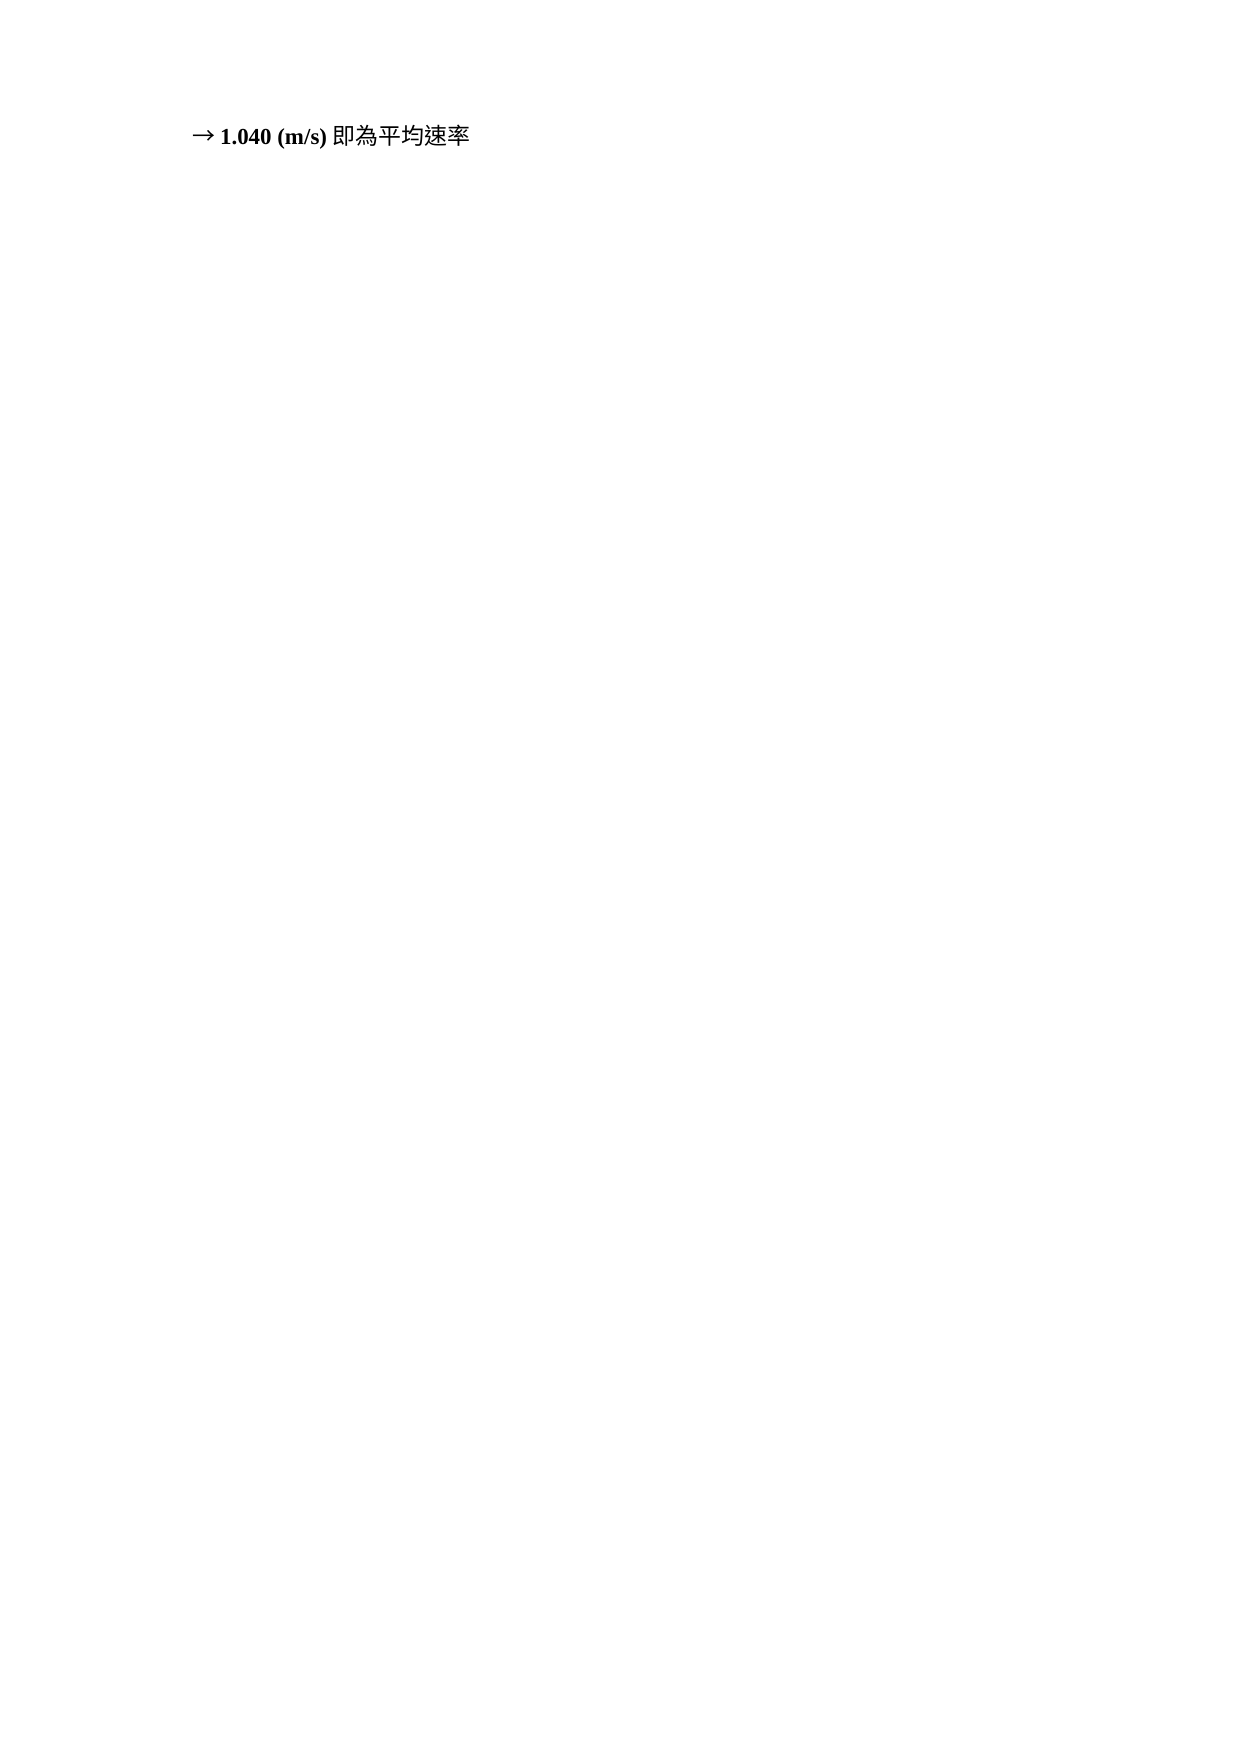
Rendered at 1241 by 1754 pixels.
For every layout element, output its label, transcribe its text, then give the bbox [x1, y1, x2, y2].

text → 1.040 (m/s) 即為平均速率 [118, 118, 1122, 151]
